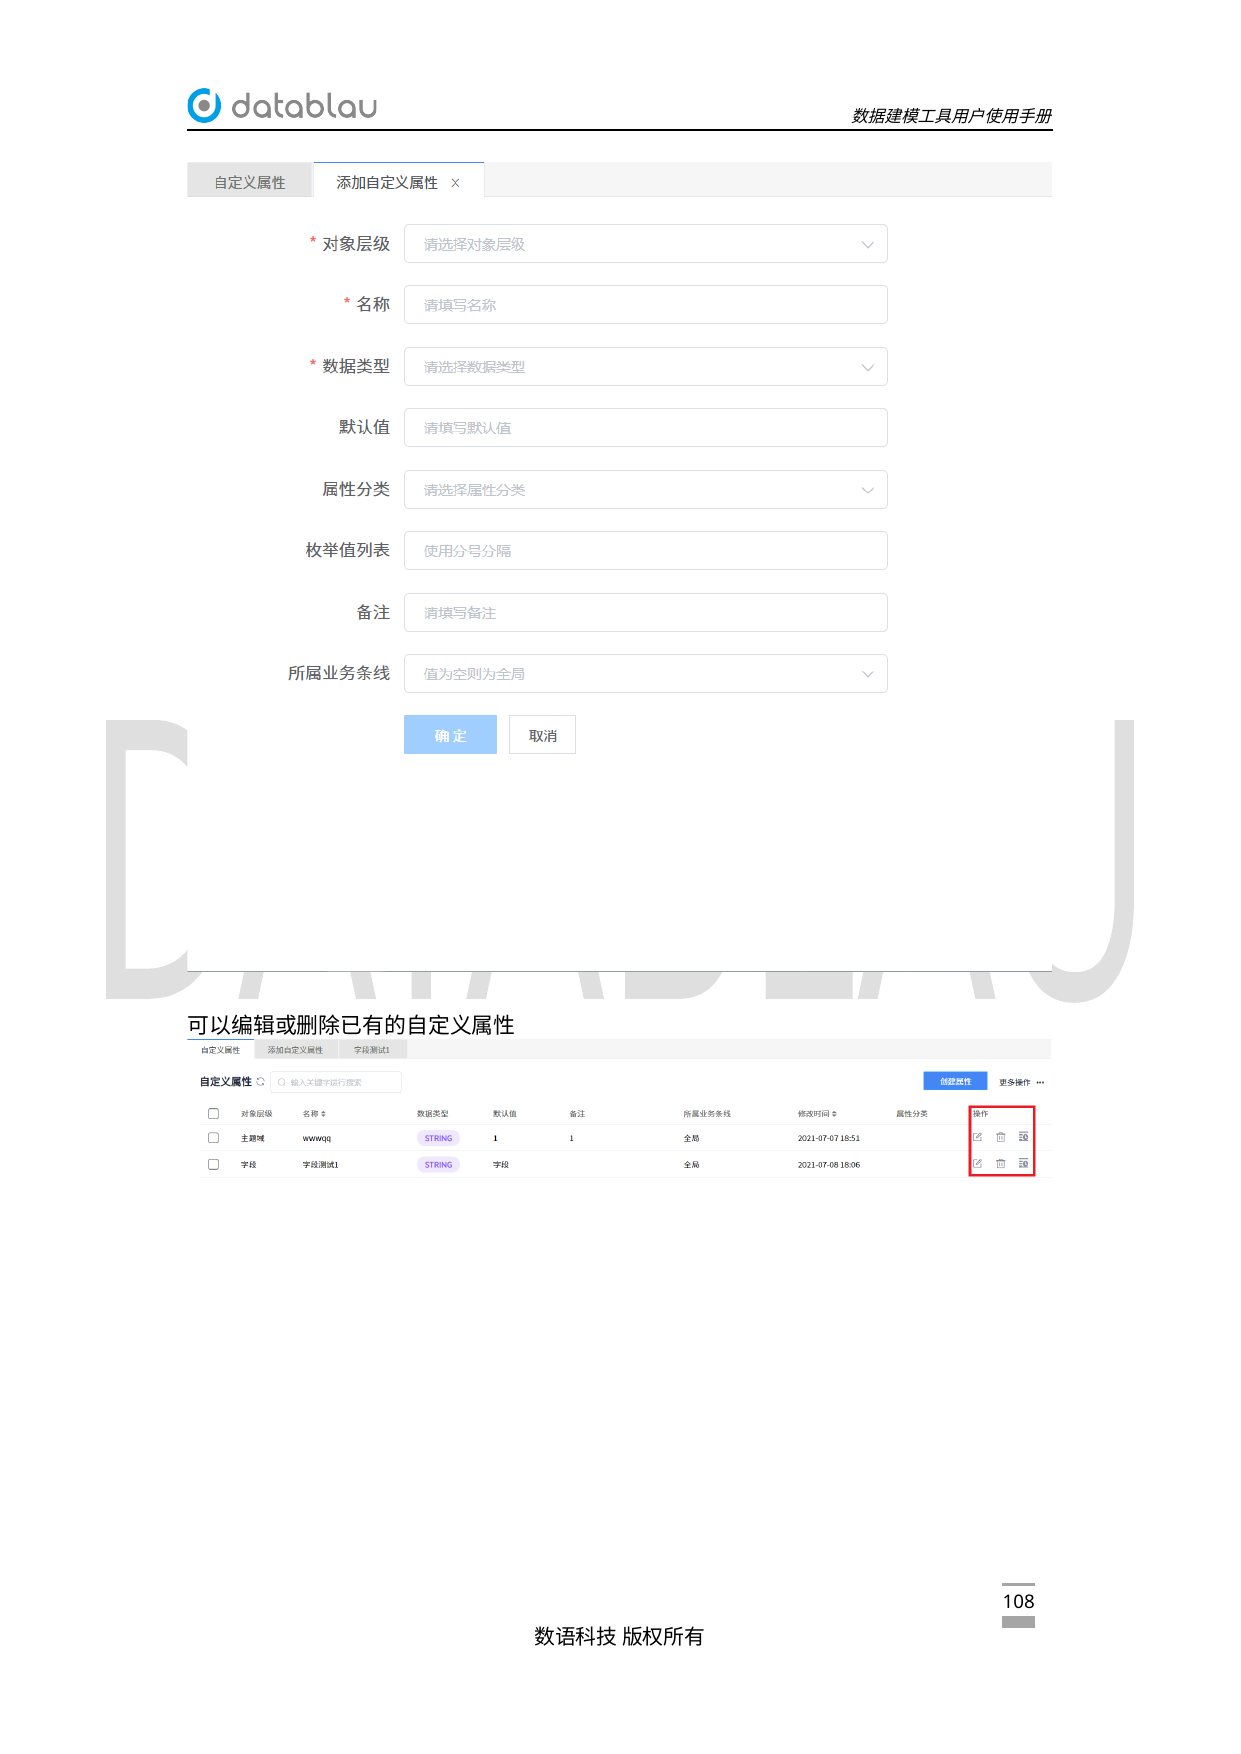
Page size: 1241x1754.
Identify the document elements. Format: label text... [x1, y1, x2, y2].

picture [187, 162, 1052, 972]
text 可以编辑或删除已有的自定义属性 [187, 1007, 1053, 1040]
picture [193, 88, 377, 123]
picture [187, 112, 197, 123]
picture [187, 1039, 1052, 1178]
picture [187, 88, 198, 99]
